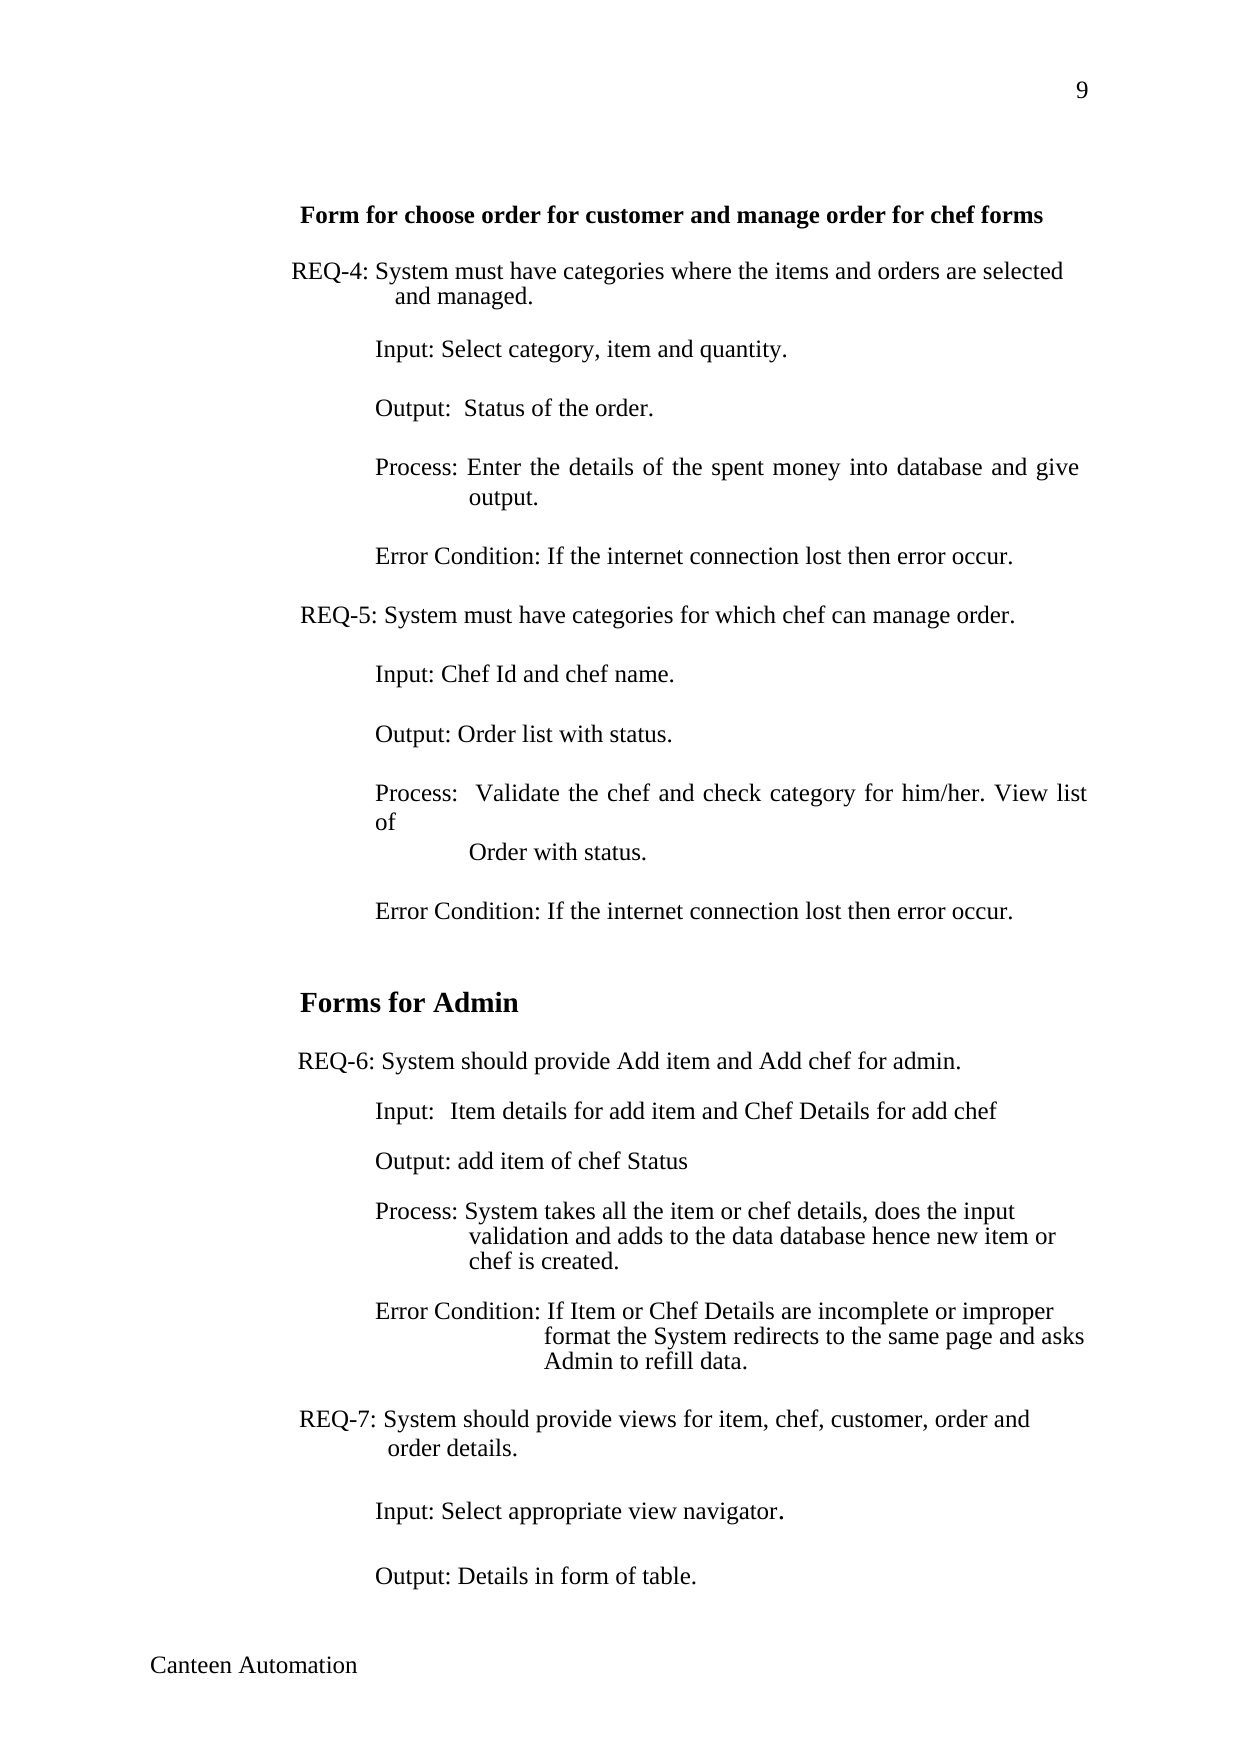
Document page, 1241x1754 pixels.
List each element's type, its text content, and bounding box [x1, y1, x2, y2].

text Output: Order list with status. [150, 719, 1088, 747]
text REQ-5: System must have categories for which chef can manage order. [150, 600, 1088, 629]
text Output: Details in form of table. [150, 1561, 1088, 1590]
text Error Condition: If Item or Chef Details are incomplete or improper format the System redirects to the same page and asks Admin to refill data. [291, 1299, 1090, 1374]
text REQ-4: System must have categories where the items and orders are selected and managed. [291, 259, 1090, 309]
text Input: Select category, item and quantity. [150, 334, 1088, 363]
text Order with status. [375, 837, 1088, 866]
text Output: add item of chef Status [375, 1149, 1090, 1174]
text Output: Status of the order. [150, 393, 1088, 422]
text REQ-6: System should provide Add item and Add chef for admin. [291, 1049, 1090, 1074]
text Input: Item details for add item and Chef Details for add chef [375, 1099, 1090, 1124]
text Process: Enter the details of the spent money into database and give output. [150, 452, 1088, 511]
text Input: Select appropriate view navigator. [150, 1492, 1088, 1526]
text Error Condition: If the internet connection lost then error occur. [150, 541, 1088, 570]
text Process: Validate the chef and check category for him/her. View list of [375, 778, 1088, 836]
text Form for choose order for customer and manage order for chef forms [150, 200, 1088, 229]
text Forms for Admin [150, 985, 1088, 1018]
text Input: Chef Id and chef name. [150, 659, 1088, 688]
text Process: System takes all the item or chef details, does the input validation and adds to the data database hence new item or chef is created. [300, 1199, 1090, 1274]
text REQ-7: System should provide views for item, chef, customer, order and order details. [225, 1404, 1088, 1462]
text Error Condition: If the internet connection lost then error occur. [150, 896, 1088, 925]
